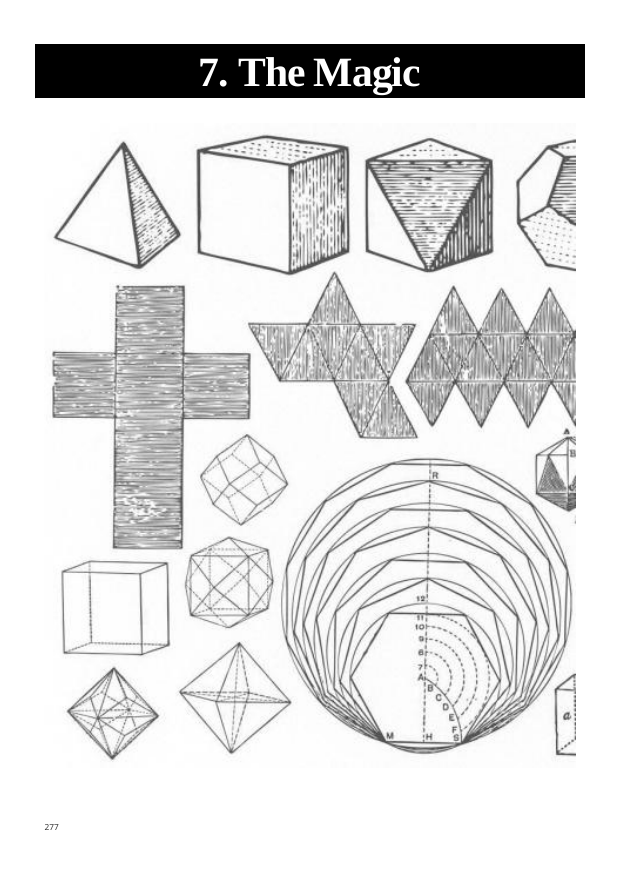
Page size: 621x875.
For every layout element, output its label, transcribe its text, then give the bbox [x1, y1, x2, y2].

subtitle The Magic [36, 45, 584, 97]
picture [44, 123, 576, 768]
